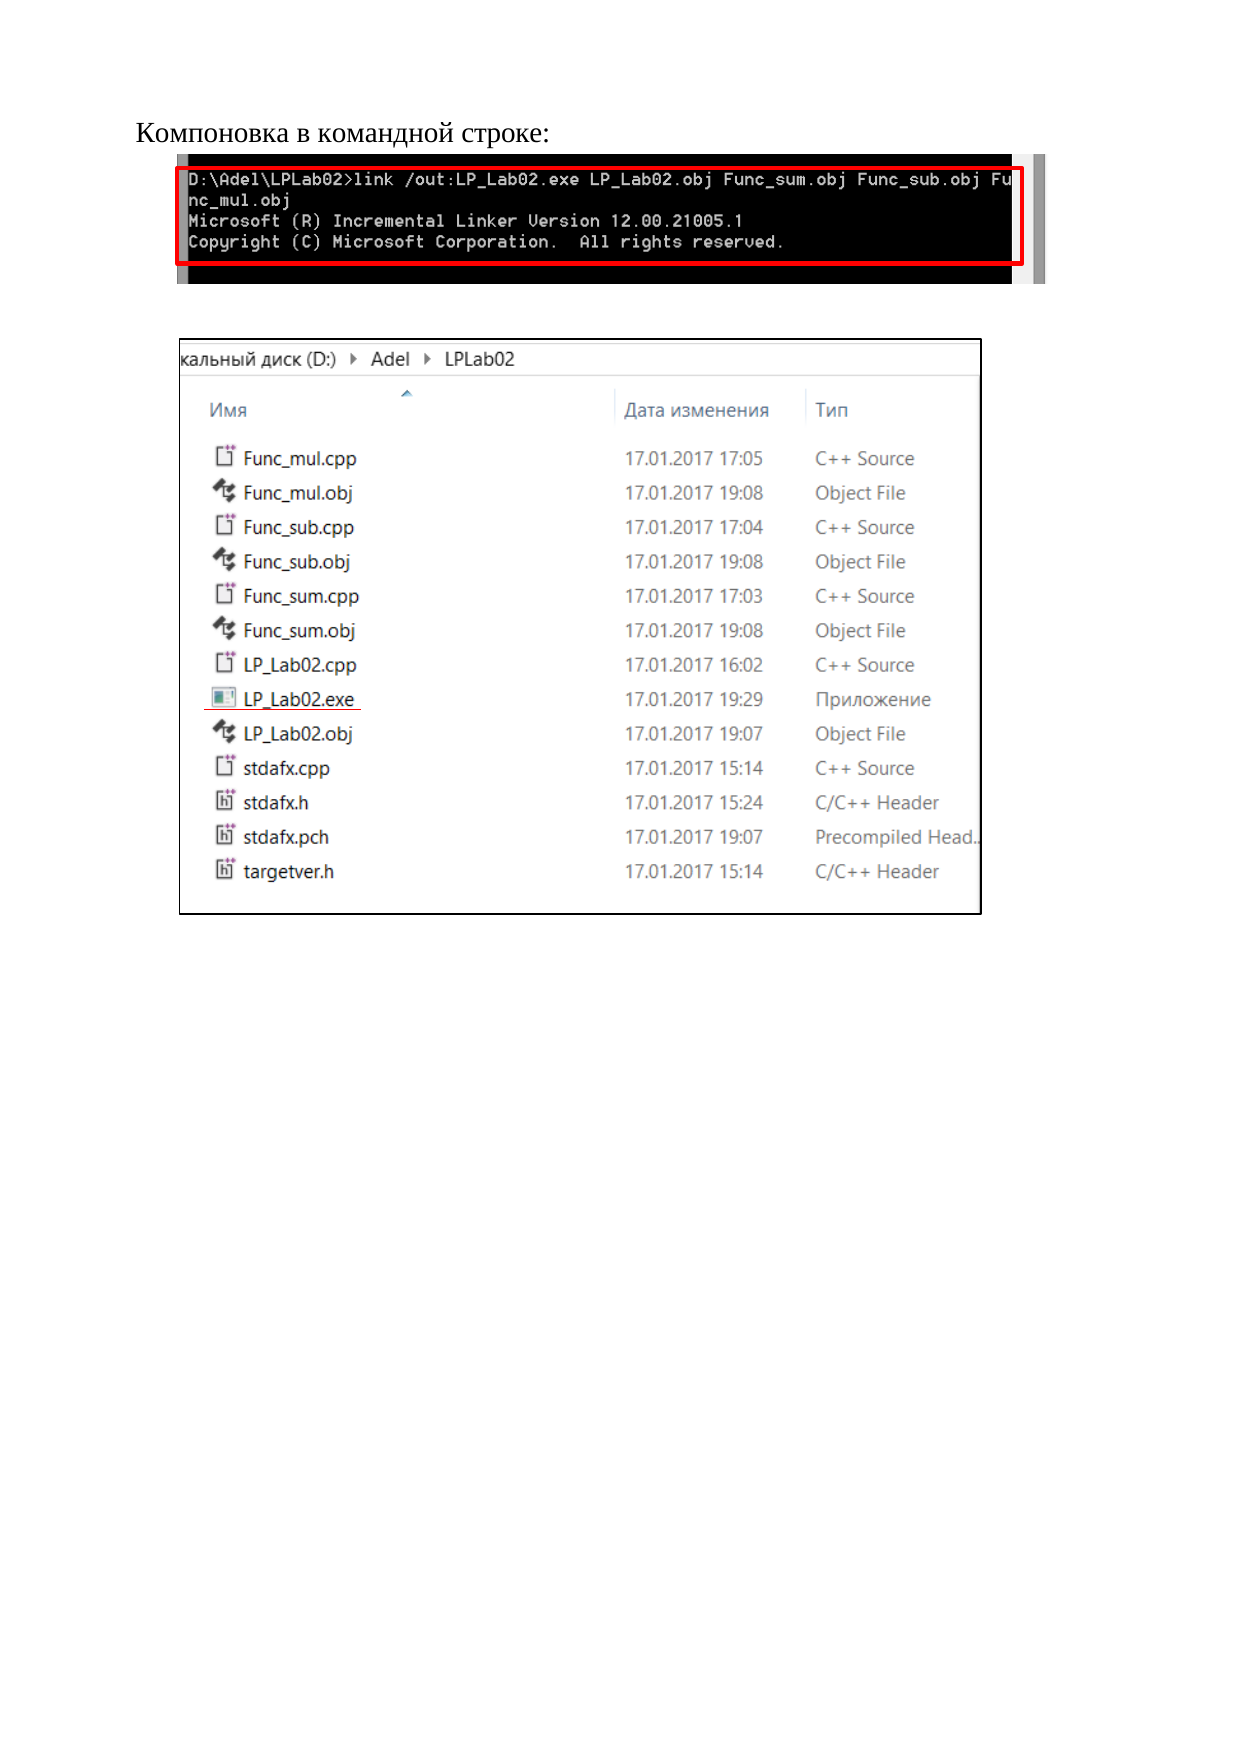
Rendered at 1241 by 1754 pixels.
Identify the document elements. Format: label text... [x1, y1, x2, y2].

picture [179, 170, 1020, 261]
picture [180, 343, 980, 913]
picture [177, 154, 1049, 284]
text Компоновка в командной строке: [135, 115, 1178, 149]
